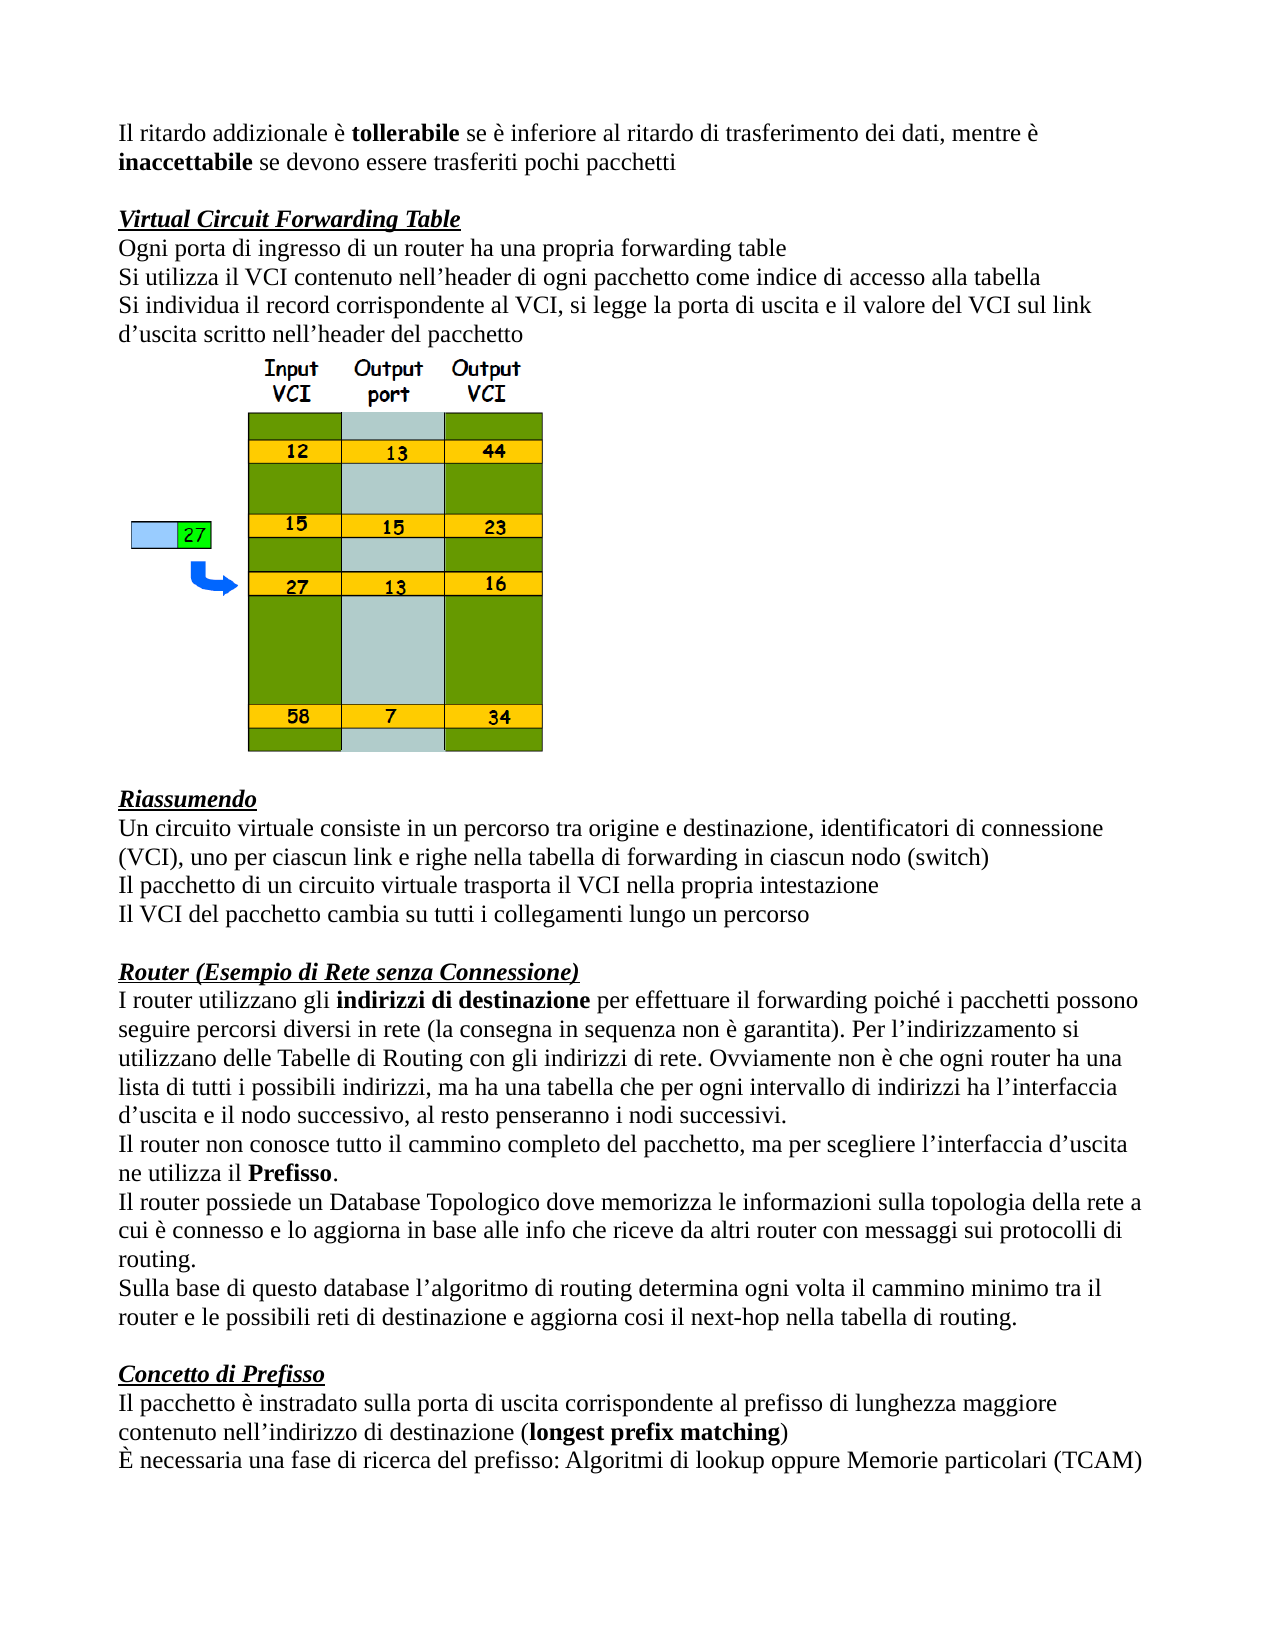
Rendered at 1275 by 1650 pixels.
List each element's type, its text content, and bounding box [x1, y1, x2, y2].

text Il ritardo addizionale è tollerabile se è inferiore al ritardo di trasferimento dei dati, mentre è inaccettabile se devono essere trasferiti pochi pacchetti [118, 118, 1157, 176]
text Il pacchetto è instradato sulla porta di uscita corrispondente al prefisso di lunghezza maggiore contenuto nell’indirizzo di destinazione (longest prefix matching) [118, 1388, 1157, 1446]
text Router (Esempio di Rete senza Connessione) [118, 957, 1157, 986]
text Il pacchetto di un circuito virtuale trasporta il VCI nella propria intestazione [118, 871, 1157, 899]
text Il router non conosce tutto il cammino completo del pacchetto, ma per scegliere l’interfaccia d’uscita ne utilizza il Prefisso. [118, 1129, 1157, 1187]
text d’uscita scritto nell’header del pacchetto [118, 319, 1157, 348]
text È necessaria una fase di ricerca del prefisso: Algoritmi di lookup oppure Memorie particolari (TCAM) [118, 1446, 1157, 1474]
text I router utilizzano gli indirizzi di destinazione per effettuare il forwarding poiché i pacchetti possono seguire percorsi diversi in rete (la consegna in sequenza non è garantita). Per l’indirizzamento si utilizzano delle Tabelle di Routing con gli indirizzi di rete. Ovviamente non è che ogni router ha una lista di tutti i possibili indirizzi, ma ha una tabella che per ogni intervallo di indirizzi ha l’interfaccia d’uscita e il nodo successivo, al resto penseranno i nodi successivi. [118, 986, 1157, 1129]
text Si utilizza il VCI contenuto nell’header di ogni pacchetto come indice di accesso alla tabella [118, 262, 1157, 291]
text Il router possiede un Database Topologico dove memorizza le informazioni sulla topologia della rete a cui è connesso e lo aggiorna in base alle info che riceve da altri router con messaggi sui protocolli di routing. [118, 1187, 1157, 1273]
text Un circuito virtuale consiste in un percorso tra origine e destinazione, identificatori di connessione (VCI), uno per ciascun link e righe nella tabella di forwarding in ciascun nodo (switch) [118, 813, 1157, 871]
text Si individua il record corrispondente al VCI, si legge la porta di uscita e il valore del VCI sul link [118, 291, 1157, 319]
text Concetto di Prefisso [118, 1359, 1157, 1388]
text Il VCI del pacchetto cambia su tutti i collegamenti lungo un percorso [118, 899, 1157, 928]
text Riassumendo [118, 784, 1157, 813]
text Sulla base di questo database l’algoritmo di routing determina ogni volta il cammino minimo tra il router e le possibili reti di destinazione e aggiorna cosi il next-hop nella tabella di routing. [118, 1273, 1157, 1331]
text Ogni porta di ingresso di un router ha una propria forwarding table [118, 233, 1157, 262]
picture [118, 348, 547, 756]
text Virtual Circuit Forwarding Table [118, 204, 1157, 233]
